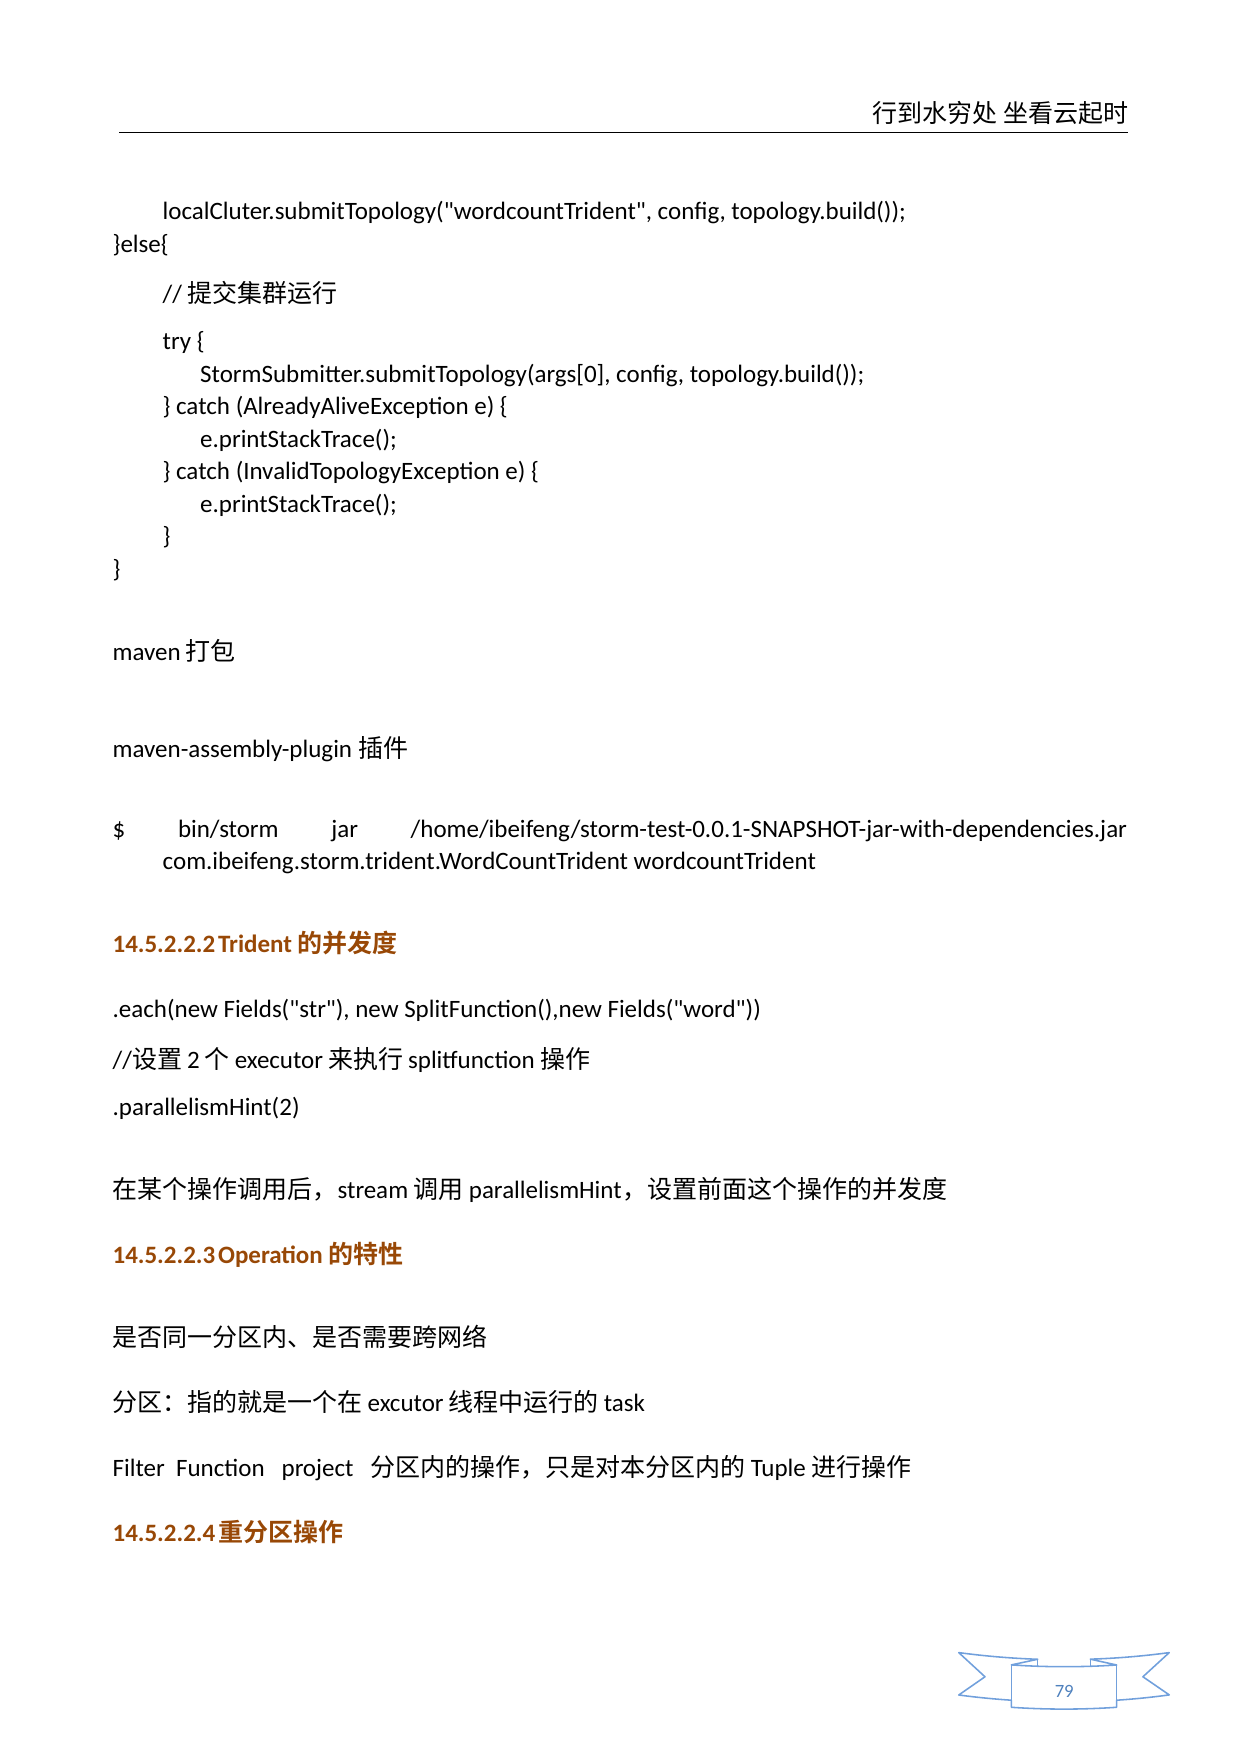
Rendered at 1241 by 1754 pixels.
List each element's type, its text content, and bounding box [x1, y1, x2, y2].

text localCluter.submitTopology("wordcountTrident", config, topology.build()); [112, 194, 1128, 227]
text .each(new Fields("str"), new SplitFunction(),new Fields("word")) [112, 993, 1128, 1025]
text StormSubmitter.submitTopology(args[0], config, topology.build()); [112, 357, 1128, 389]
text .parallelismHint(2) [112, 1090, 1128, 1123]
subtitle 重分区操作 [112, 1498, 1128, 1563]
text 分区：指的就是一个在excutor线程中运行的task [112, 1368, 1128, 1433]
text Filter Function project 分区内的操作，只是对本分区内的Tuple进行操作 [112, 1433, 1128, 1498]
text //设置2个executor来执行splitfunction操作 [112, 1025, 1128, 1090]
text } [112, 519, 1128, 552]
text maven打包 [112, 617, 1128, 682]
text e.printStackTrace(); [112, 487, 1128, 519]
text try { [112, 324, 1128, 357]
text 是否同一分区内、是否需要跨网络 [112, 1303, 1128, 1368]
text } catch (InvalidTopologyException e) { [112, 454, 1128, 487]
text // 提交集群运行 [112, 259, 1128, 324]
text e.printStackTrace(); [112, 422, 1128, 454]
text }else{ [112, 227, 1128, 259]
text 在某个操作调用后，stream调用 parallelismHint，设置前面这个操作的并发度 [112, 1155, 1128, 1220]
text $ bin/storm jar /home/ibeifeng/storm-test-0.0.1-SNAPSHOT-jar-with-dependencies.jar com.ibeifeng.storm.trident.WordCountTrident wordcountTrident [112, 812, 1128, 877]
subtitle Operation的特性 [112, 1220, 1128, 1285]
subtitle Trident的并发度 [112, 909, 1128, 974]
text } catch (AlreadyAliveException e) { [112, 389, 1128, 422]
text maven-assembly-plugin 插件 [112, 714, 1128, 779]
text } [112, 552, 1128, 584]
